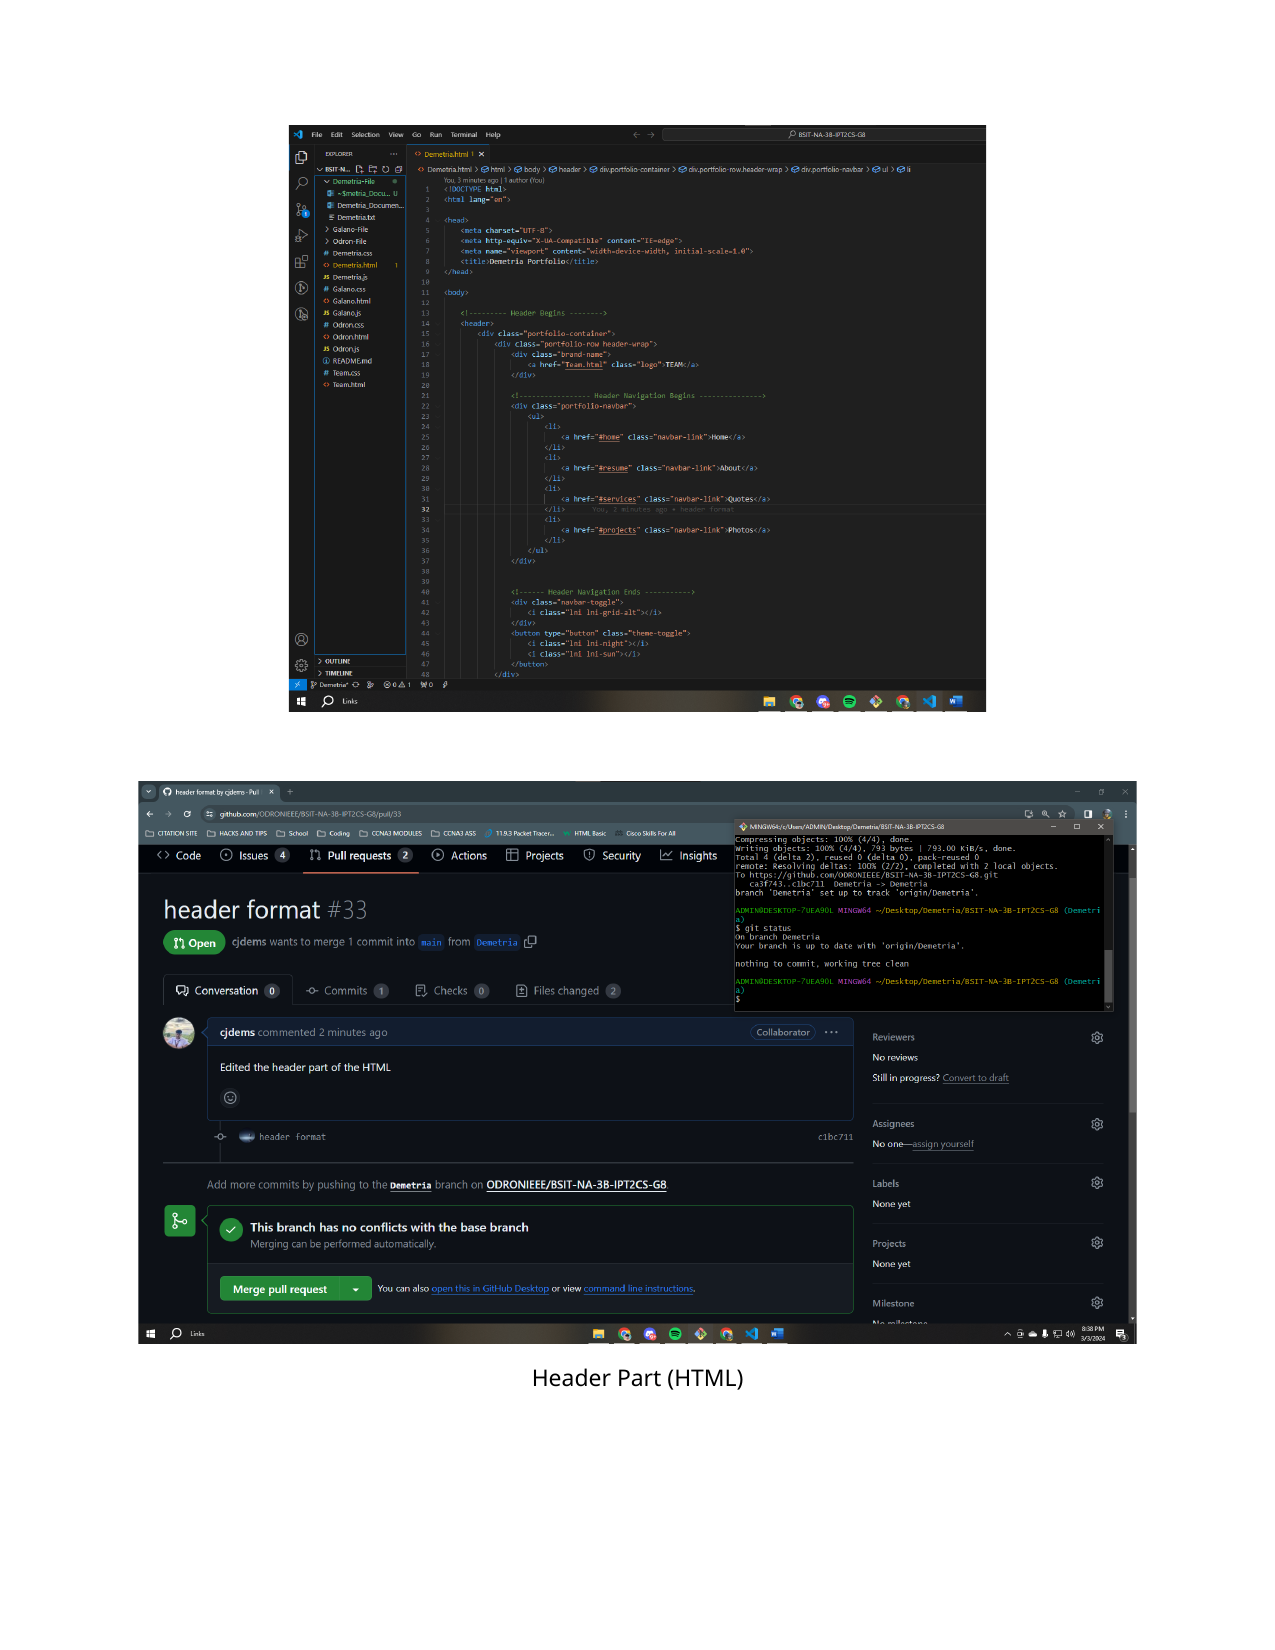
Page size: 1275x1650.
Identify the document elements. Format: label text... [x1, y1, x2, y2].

picture [138, 781, 1137, 1344]
text Header Part (HTML) [75, 1362, 1200, 1393]
picture [288, 125, 987, 712]
